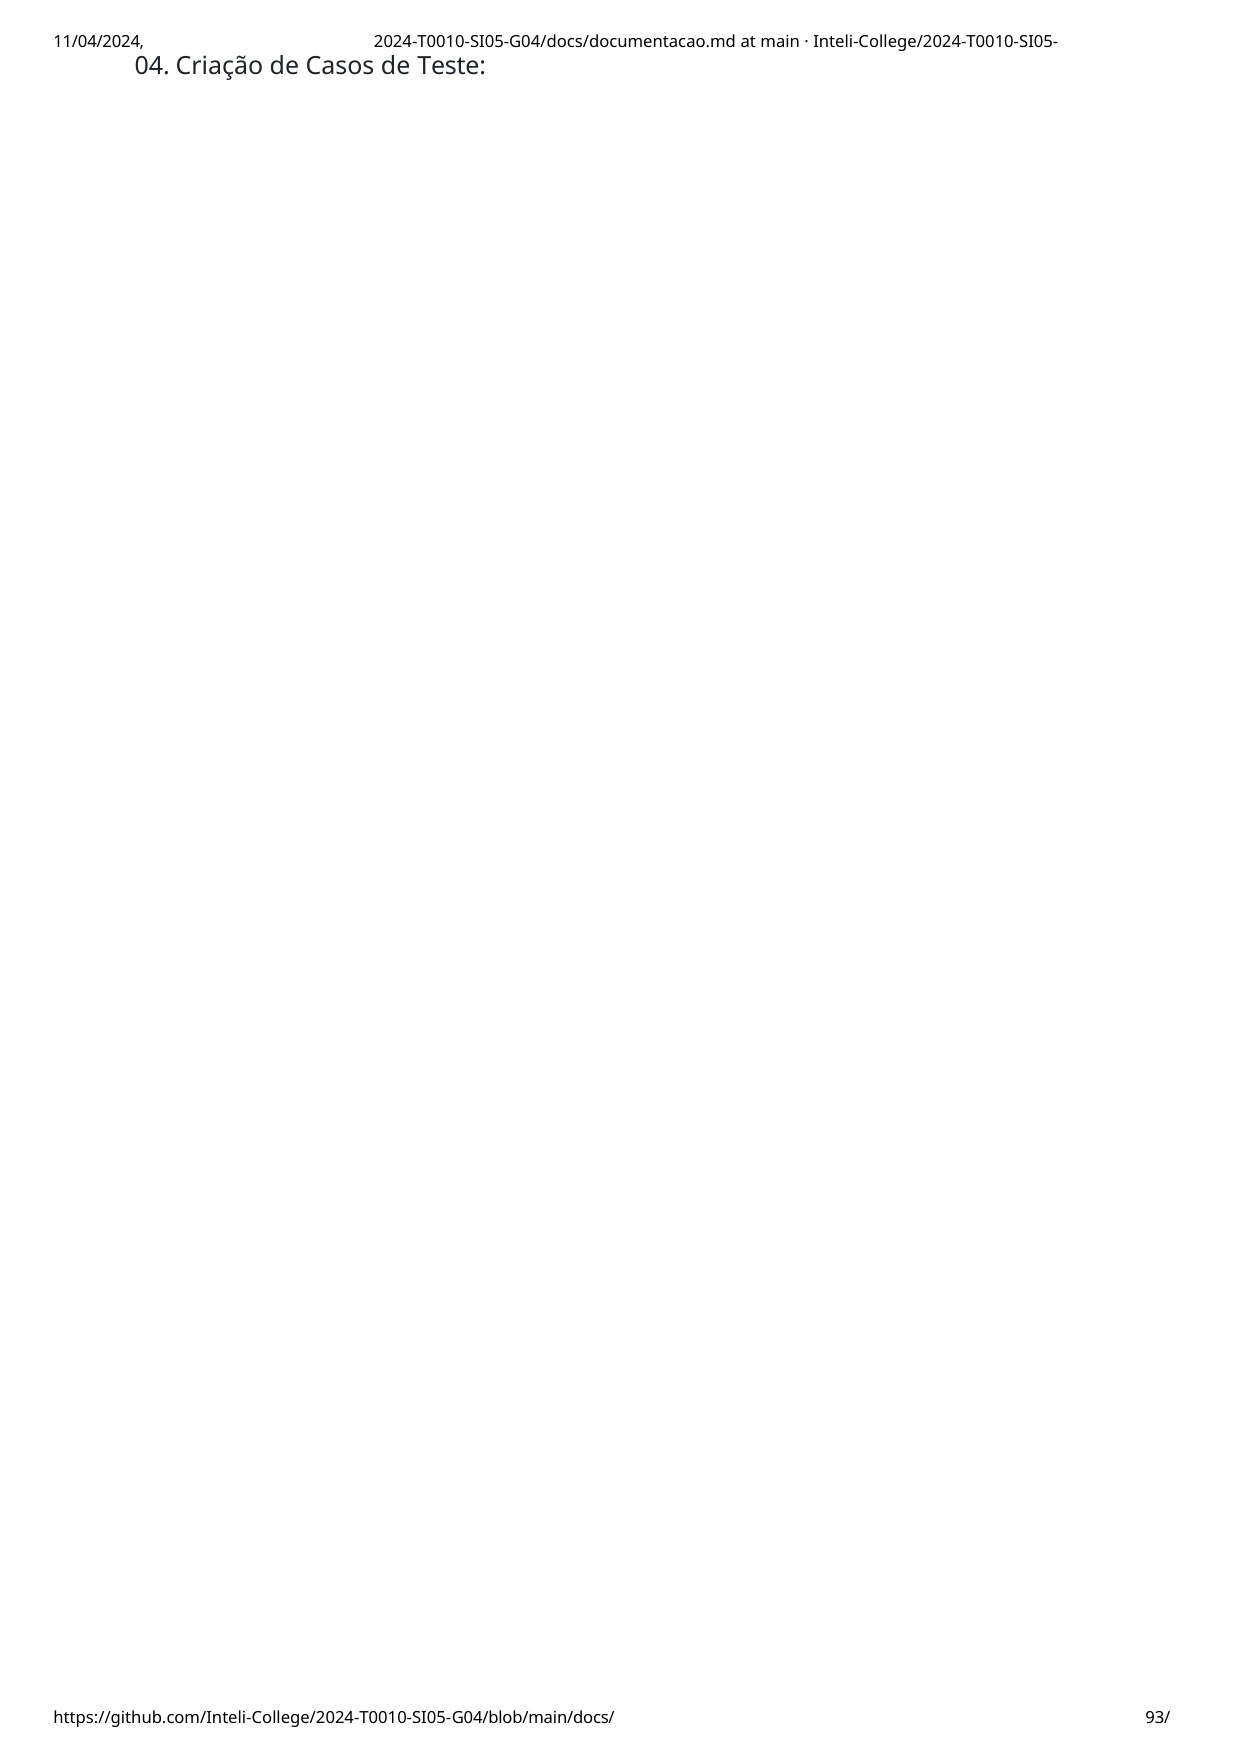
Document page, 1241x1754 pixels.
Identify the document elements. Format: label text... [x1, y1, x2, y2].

list Criação de Casos de Teste: [134, 48, 1169, 82]
